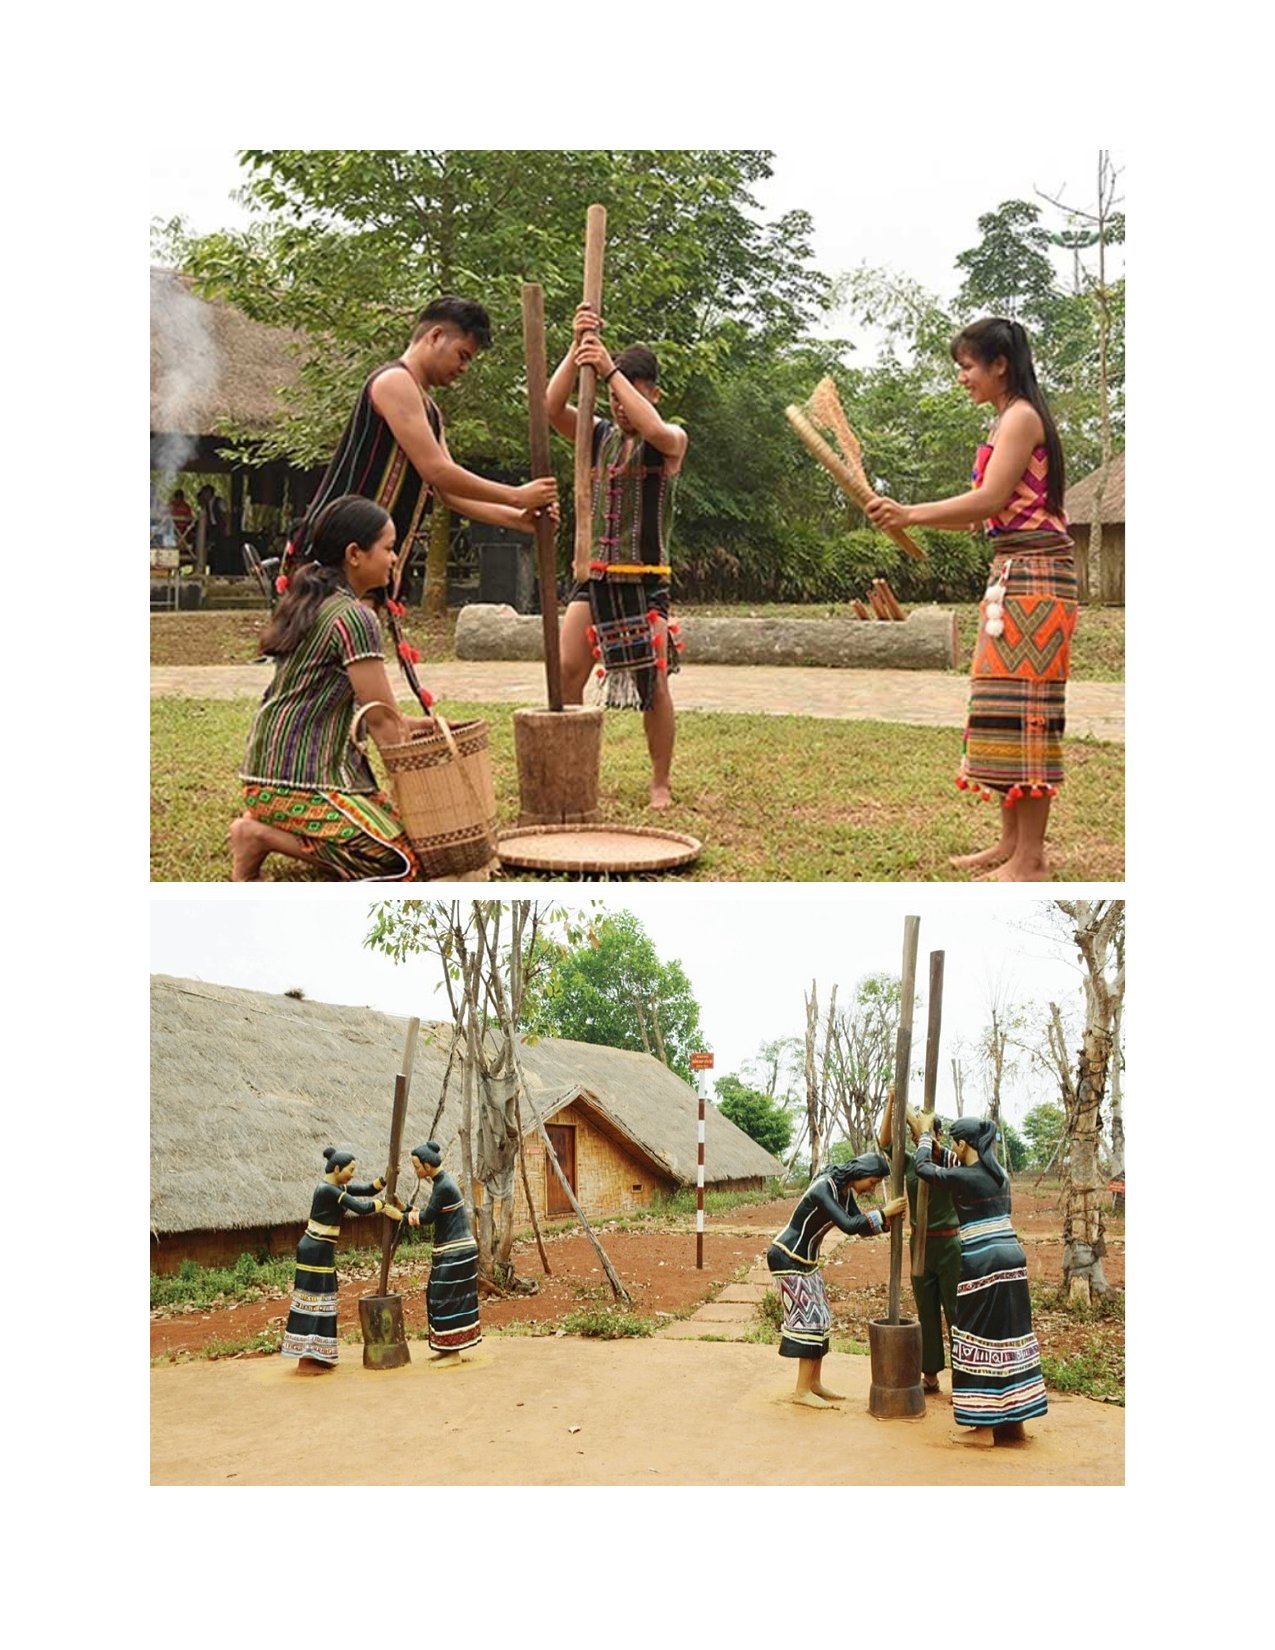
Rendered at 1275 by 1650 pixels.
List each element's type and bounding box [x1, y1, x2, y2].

picture [150, 900, 1125, 1486]
picture [150, 150, 1125, 882]
